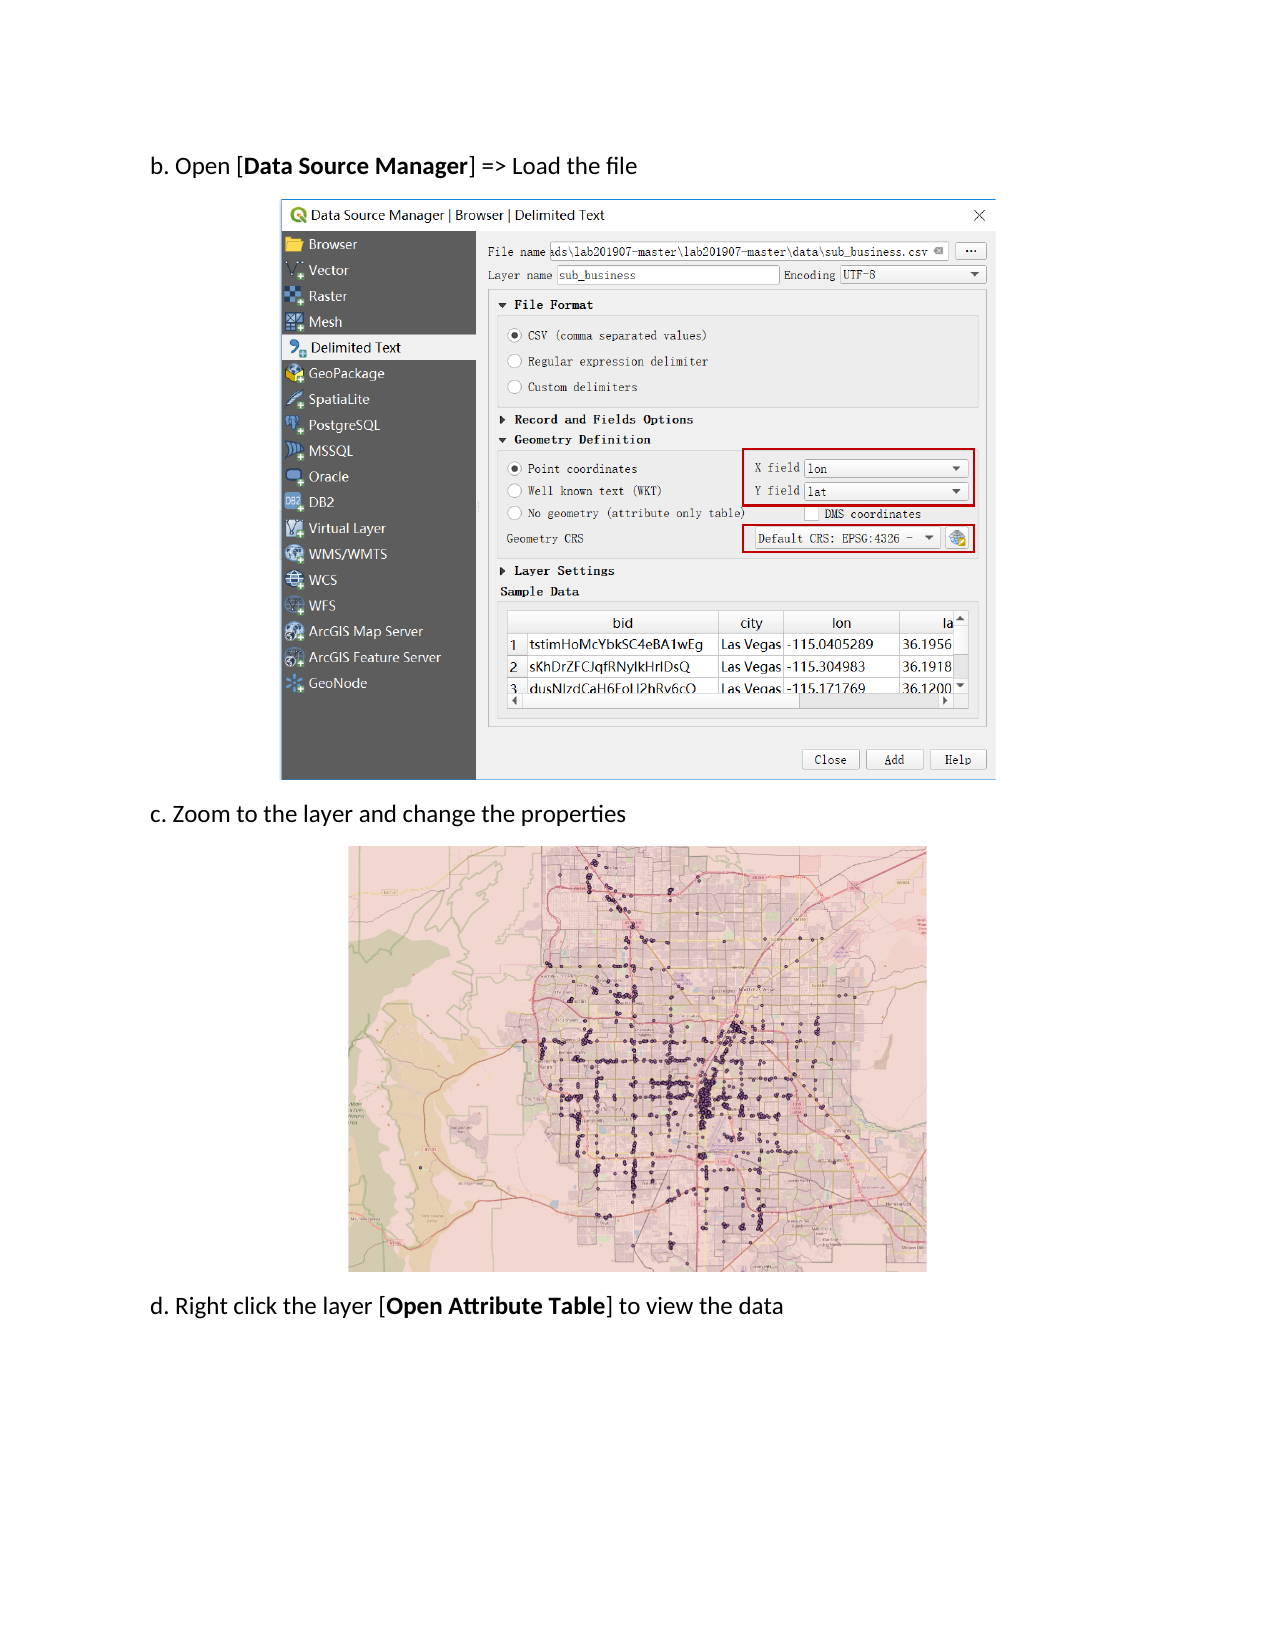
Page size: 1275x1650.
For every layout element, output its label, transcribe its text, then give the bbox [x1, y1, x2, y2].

picture [348, 846, 927, 1272]
text b. Open [Data Source Manager] => Load the file [150, 150, 1125, 181]
picture [279, 199, 996, 780]
text c. Zoom to the layer and change the properties [150, 798, 1125, 828]
text d. Right click the layer [Open Attribute Table] to view the data [150, 1290, 1125, 1321]
